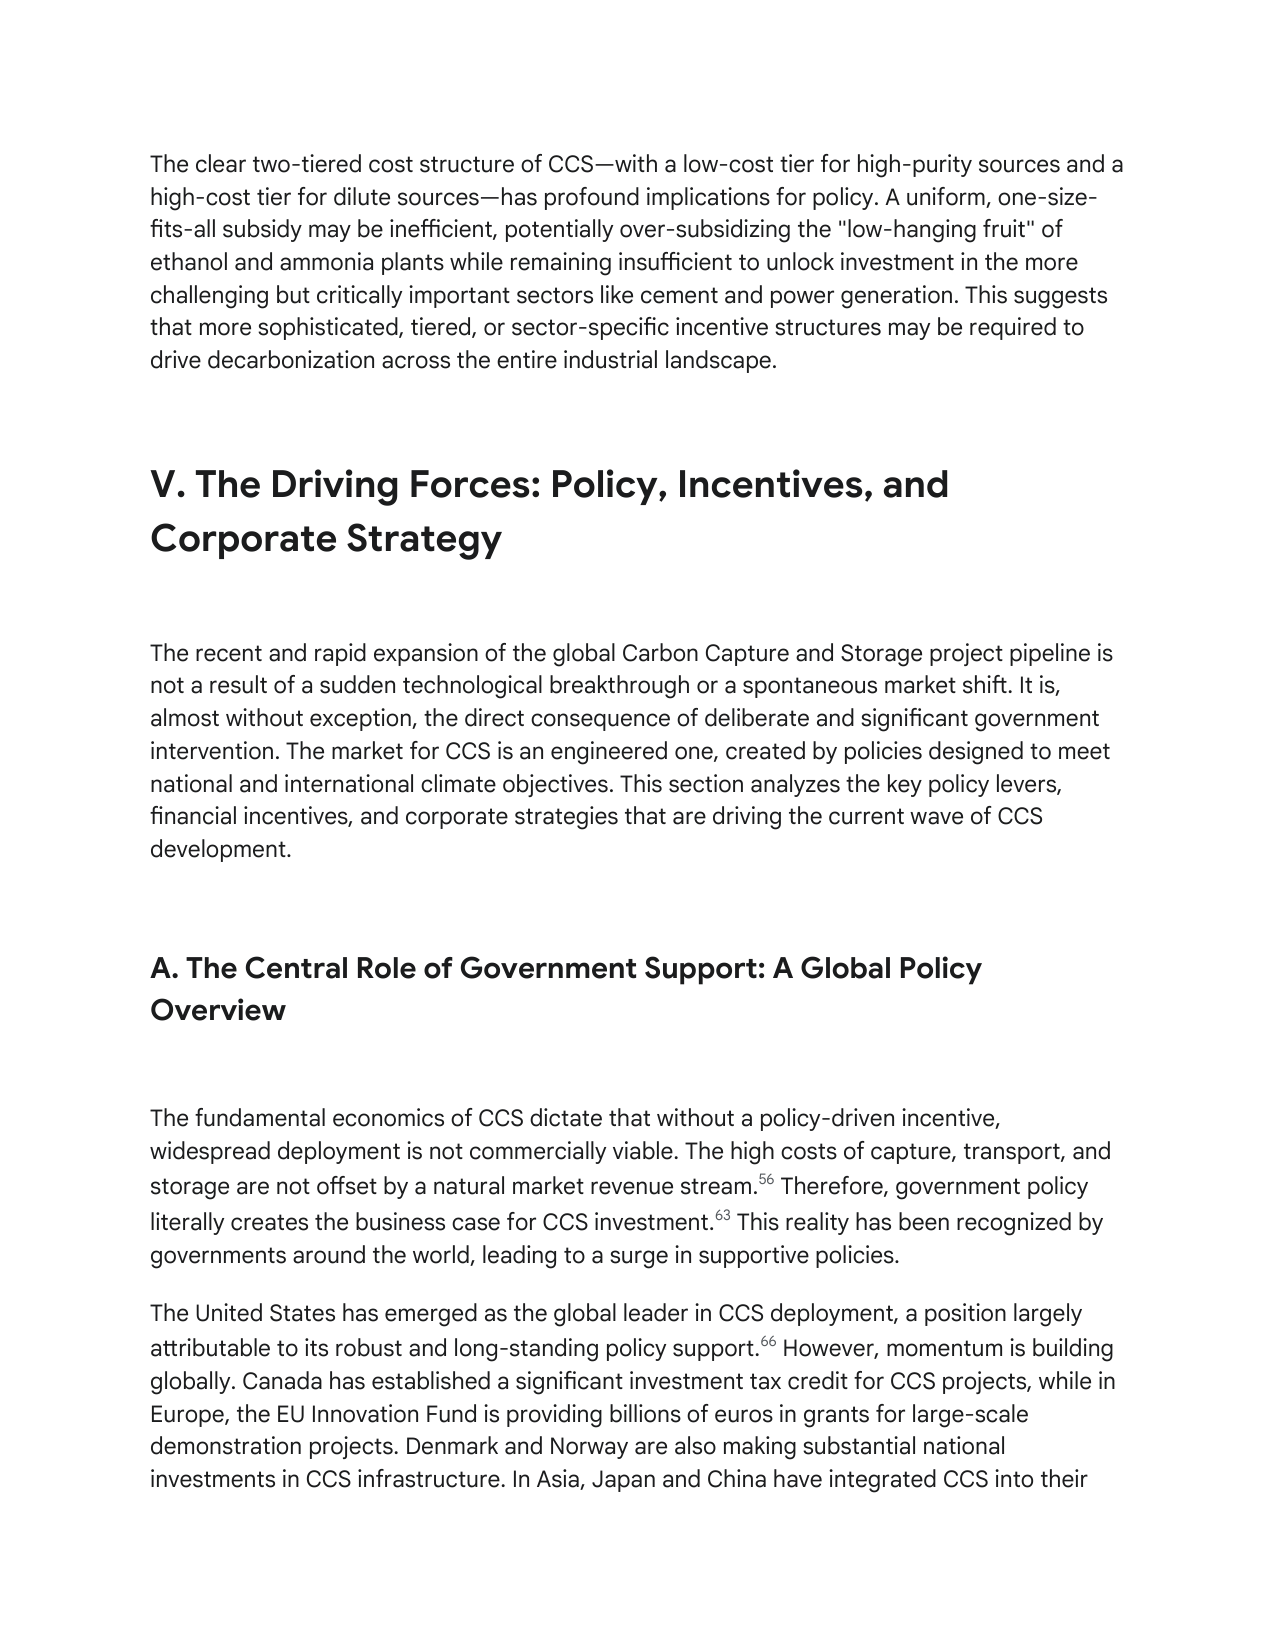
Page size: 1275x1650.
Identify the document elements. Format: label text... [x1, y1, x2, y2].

text The recent and rapid expansion of the global Carbon Capture and Storage project pipeline is not a result of a sudden technological breakthrough or a spontaneous market shift. It is, almost without exception, the direct consequence of deliberate and significant government intervention. The market for CCS is an engineered one, created by policies designed to meet national and international climate objectives. This section analyzes the key policy levers, financial incentives, and corporate strategies that are driving the current wave of CCS development. [150, 639, 1125, 864]
subtitle A. The Central Role of Government Support: A Global Policy Overview [150, 951, 1125, 1029]
text The fundamental economics of CCS dictate that without a policy-driven incentive, widespread deployment is not commercially viable. The high costs of capture, transport, and storage are not offset by a natural market revenue stream.56 Therefore, government policy literally creates the business case for CCS investment.63 This reality has been recognized by governments around the world, leading to a surge in supportive policies. [150, 1104, 1125, 1270]
subtitle V. The Driving Forces: Policy, Incentives, and Corporate Strategy [150, 462, 1125, 562]
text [150, 1299, 1125, 1494]
text The clear two-tiered cost structure of CCS—with a low-cost tier for high-purity sources and a high-cost tier for dilute sources—has profound implications for policy. A uniform, one-size-fits-all subsidy may be inefficient, potentially over-subsidizing the "low-hanging fruit" of ethanol and ammonia plants while remaining insufficient to unlock investment in the more challenging but critically important sectors like cement and power generation. This suggests that more sophisticated, tiered, or sector-specific incentive structures may be required to drive decarbonization across the entire industrial landscape. [150, 150, 1125, 375]
